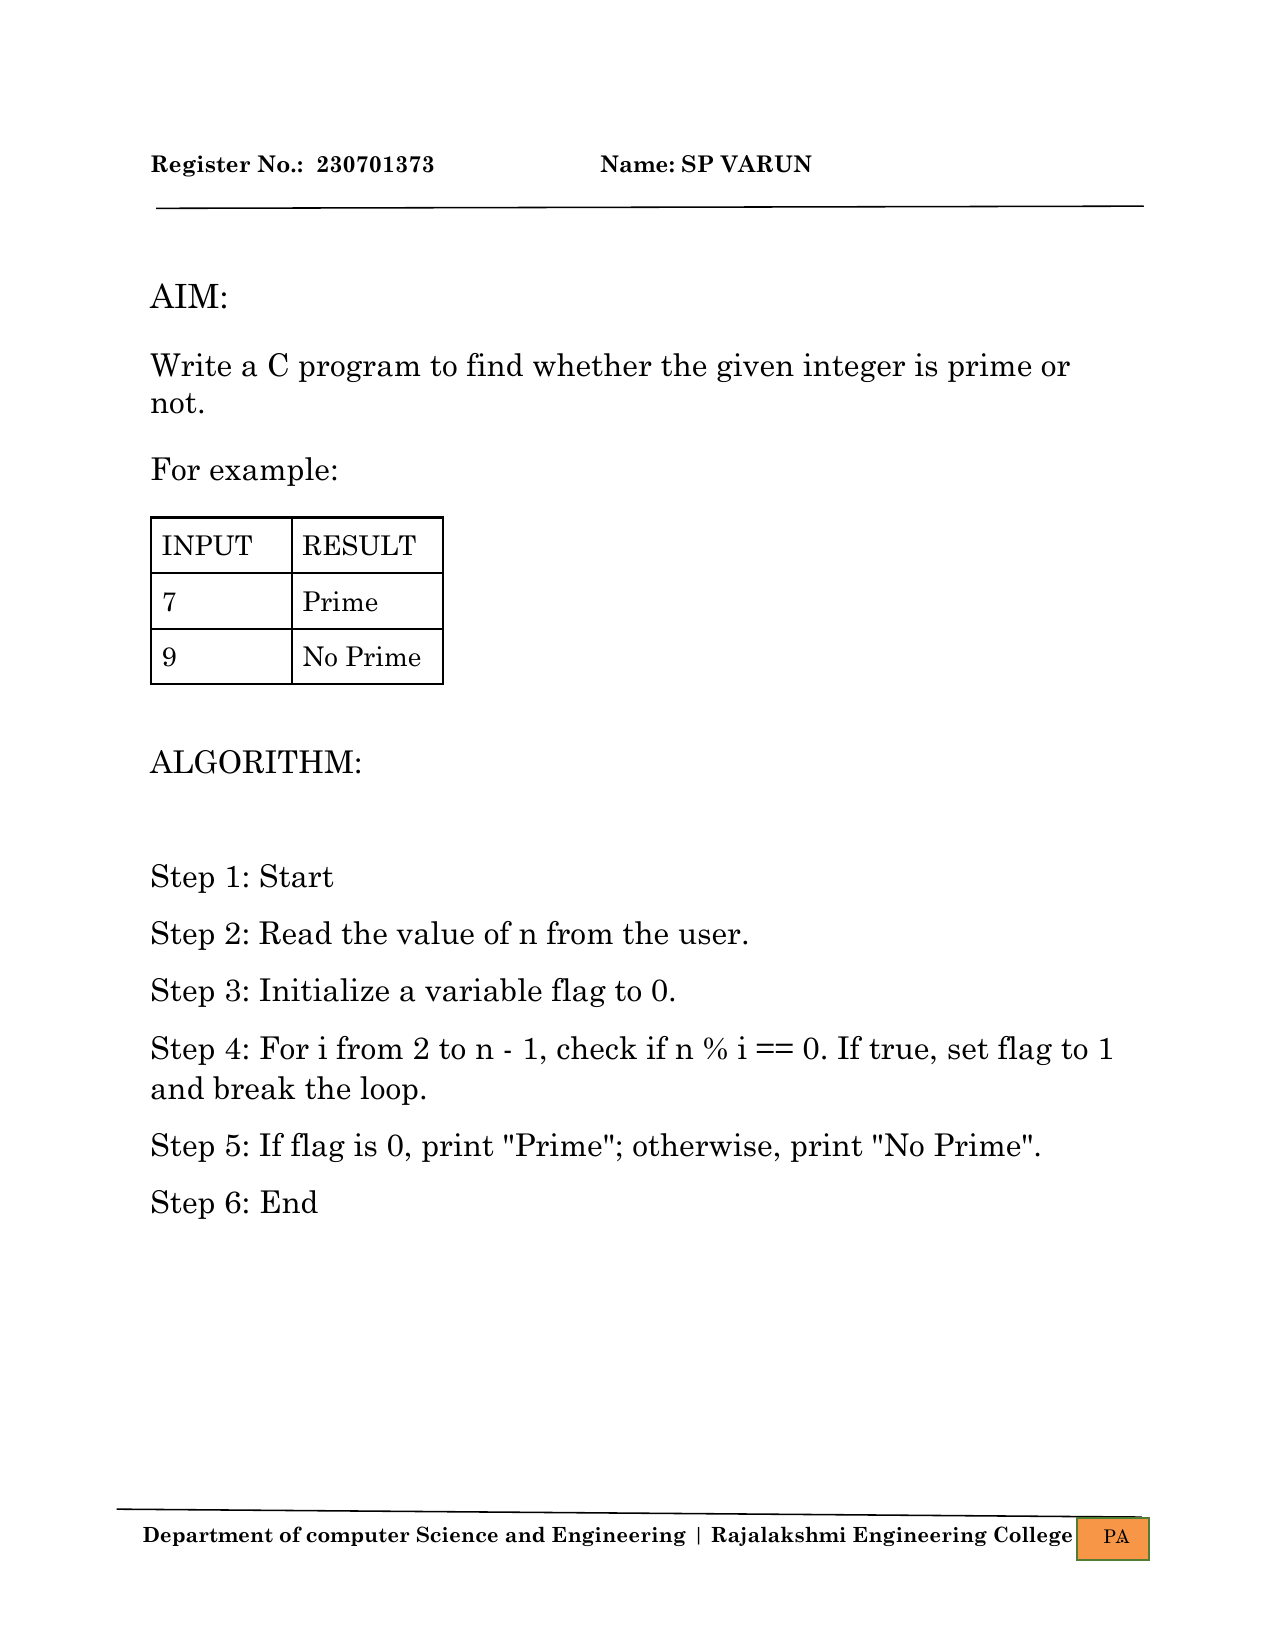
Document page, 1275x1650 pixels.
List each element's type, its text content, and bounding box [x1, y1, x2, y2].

text Register No.: 230701373 Name: SP VARUN [150, 150, 1125, 178]
text Step 3: Initialize a variable flag to 0. [150, 971, 1125, 1009]
table_cell 7 [152, 574, 291, 627]
table_cell No Prime [293, 630, 442, 683]
text Step 6: End [150, 1183, 1125, 1221]
text Step 2: Read the value of n from the user. [150, 914, 1125, 951]
text Step 1: Start [150, 857, 1125, 894]
text ALGORITHM: [150, 742, 1125, 780]
text For example: [150, 450, 1125, 487]
table_header RESULT [293, 519, 442, 572]
text AIM: [150, 276, 1125, 316]
table_cell Prime [293, 574, 442, 627]
text Step 4: For i from 2 to n - 1, check if n % i == 0. If true, set flag to 1 and break the loop. [150, 1028, 1125, 1106]
text Write a C program to find whether the given integer is prime or not. [150, 345, 1125, 421]
table_cell 9 [152, 630, 291, 683]
text Step 5: If flag is 0, print "Prime"; otherwise, print "No Prime". [150, 1126, 1125, 1163]
table_header INPUT [152, 519, 291, 572]
